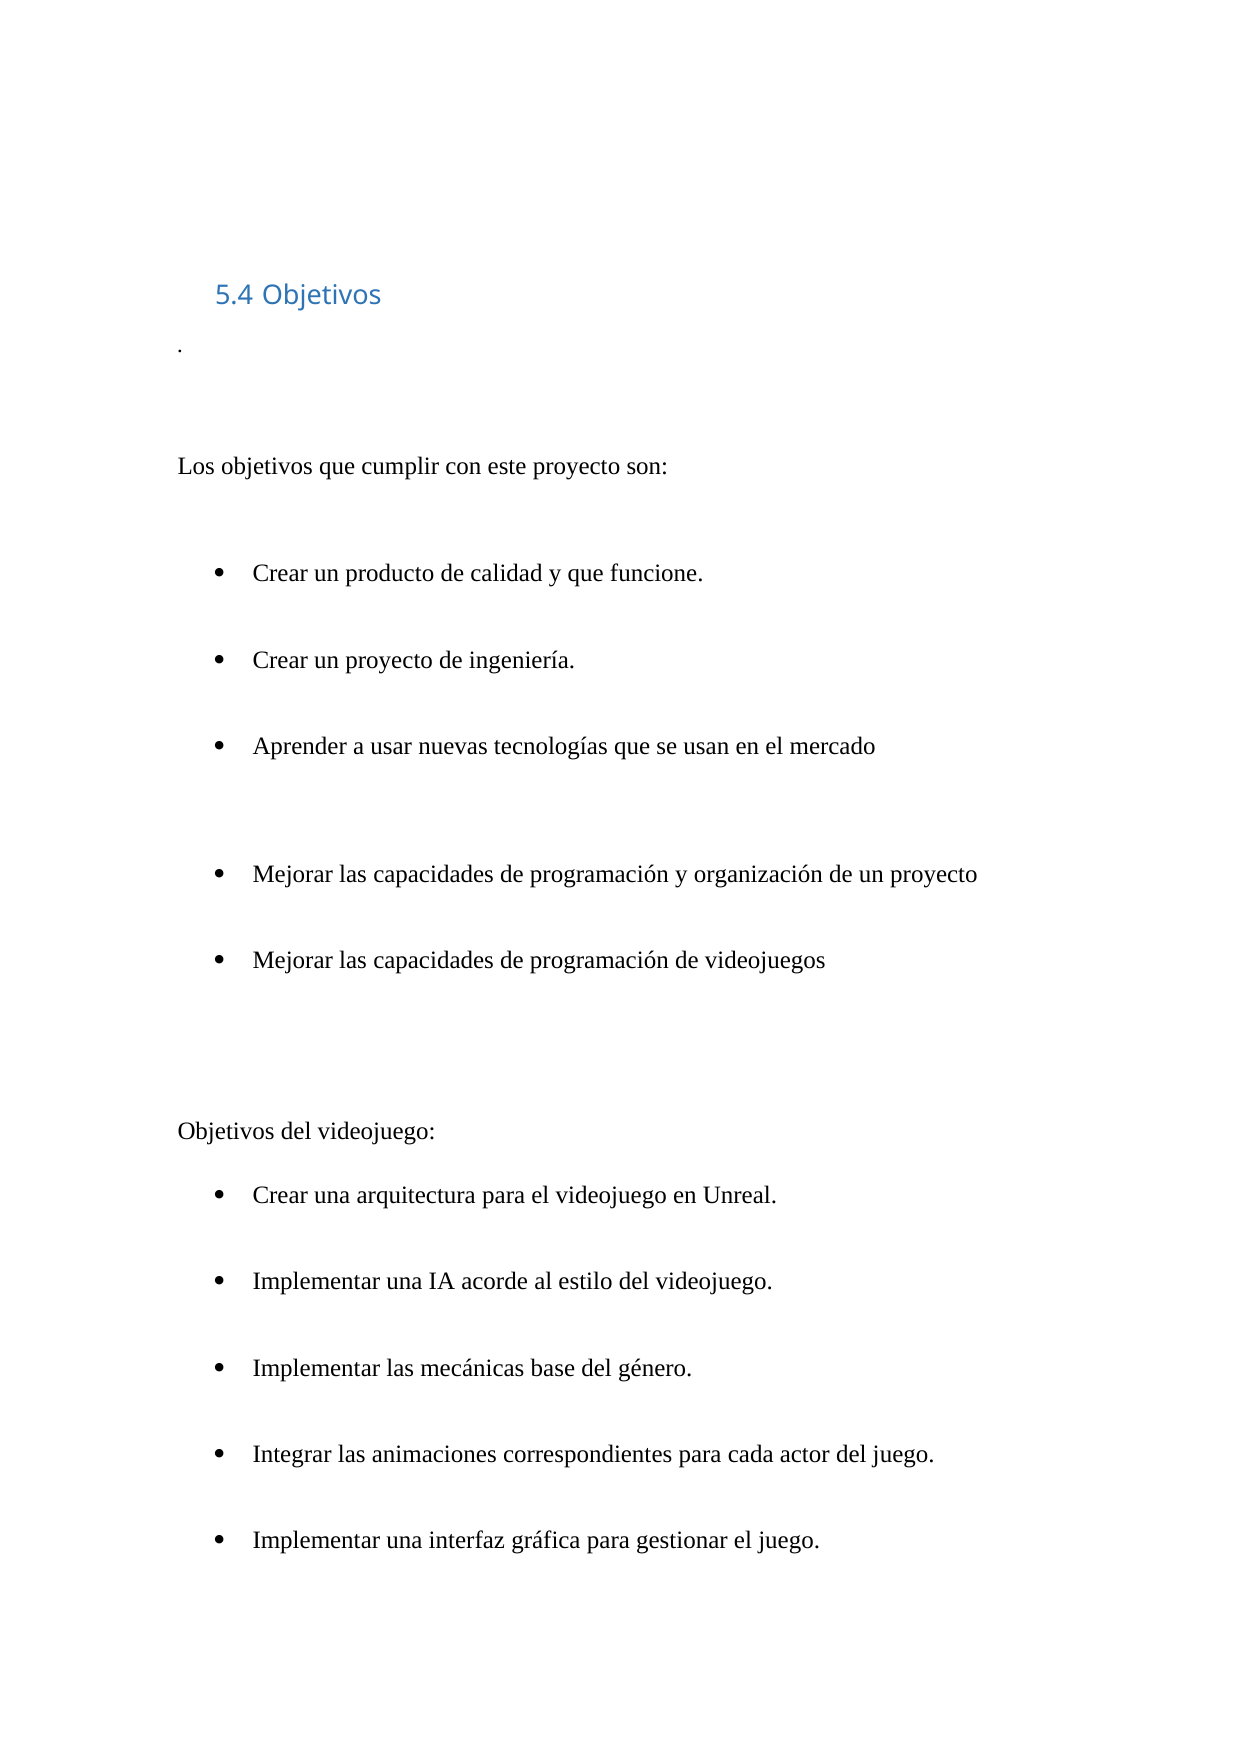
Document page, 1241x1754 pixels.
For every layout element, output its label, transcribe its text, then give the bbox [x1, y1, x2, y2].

subtitle Objetivos [215, 276, 1063, 312]
list Implementar las mecánicas base del género. [215, 1353, 1063, 1381]
list Integrar las animaciones correspondientes para cada actor del juego. [215, 1439, 1063, 1468]
text . [177, 331, 1063, 357]
list Crear una arquitectura para el videojuego en Unreal. [215, 1180, 1063, 1209]
list Mejorar las capacidades de programación de videojuegos [215, 945, 1063, 974]
list Crear un producto de calidad y que funcione. [215, 558, 1063, 587]
list Crear un proyecto de ingeniería. [215, 645, 1063, 673]
text Objetivos del videojuego: [177, 1116, 1063, 1145]
list Aprender a usar nuevas tecnologías que se usan en el mercado [215, 731, 1063, 760]
list Implementar una interfaz gráfica para gestionar el juego. [215, 1525, 1063, 1554]
list Mejorar las capacidades de programación y organización de un proyecto [215, 859, 1063, 888]
text Los objetivos que cumplir con este proyecto son: [177, 451, 1063, 480]
list Implementar una IA acorde al estilo del videojuego. [215, 1266, 1063, 1295]
